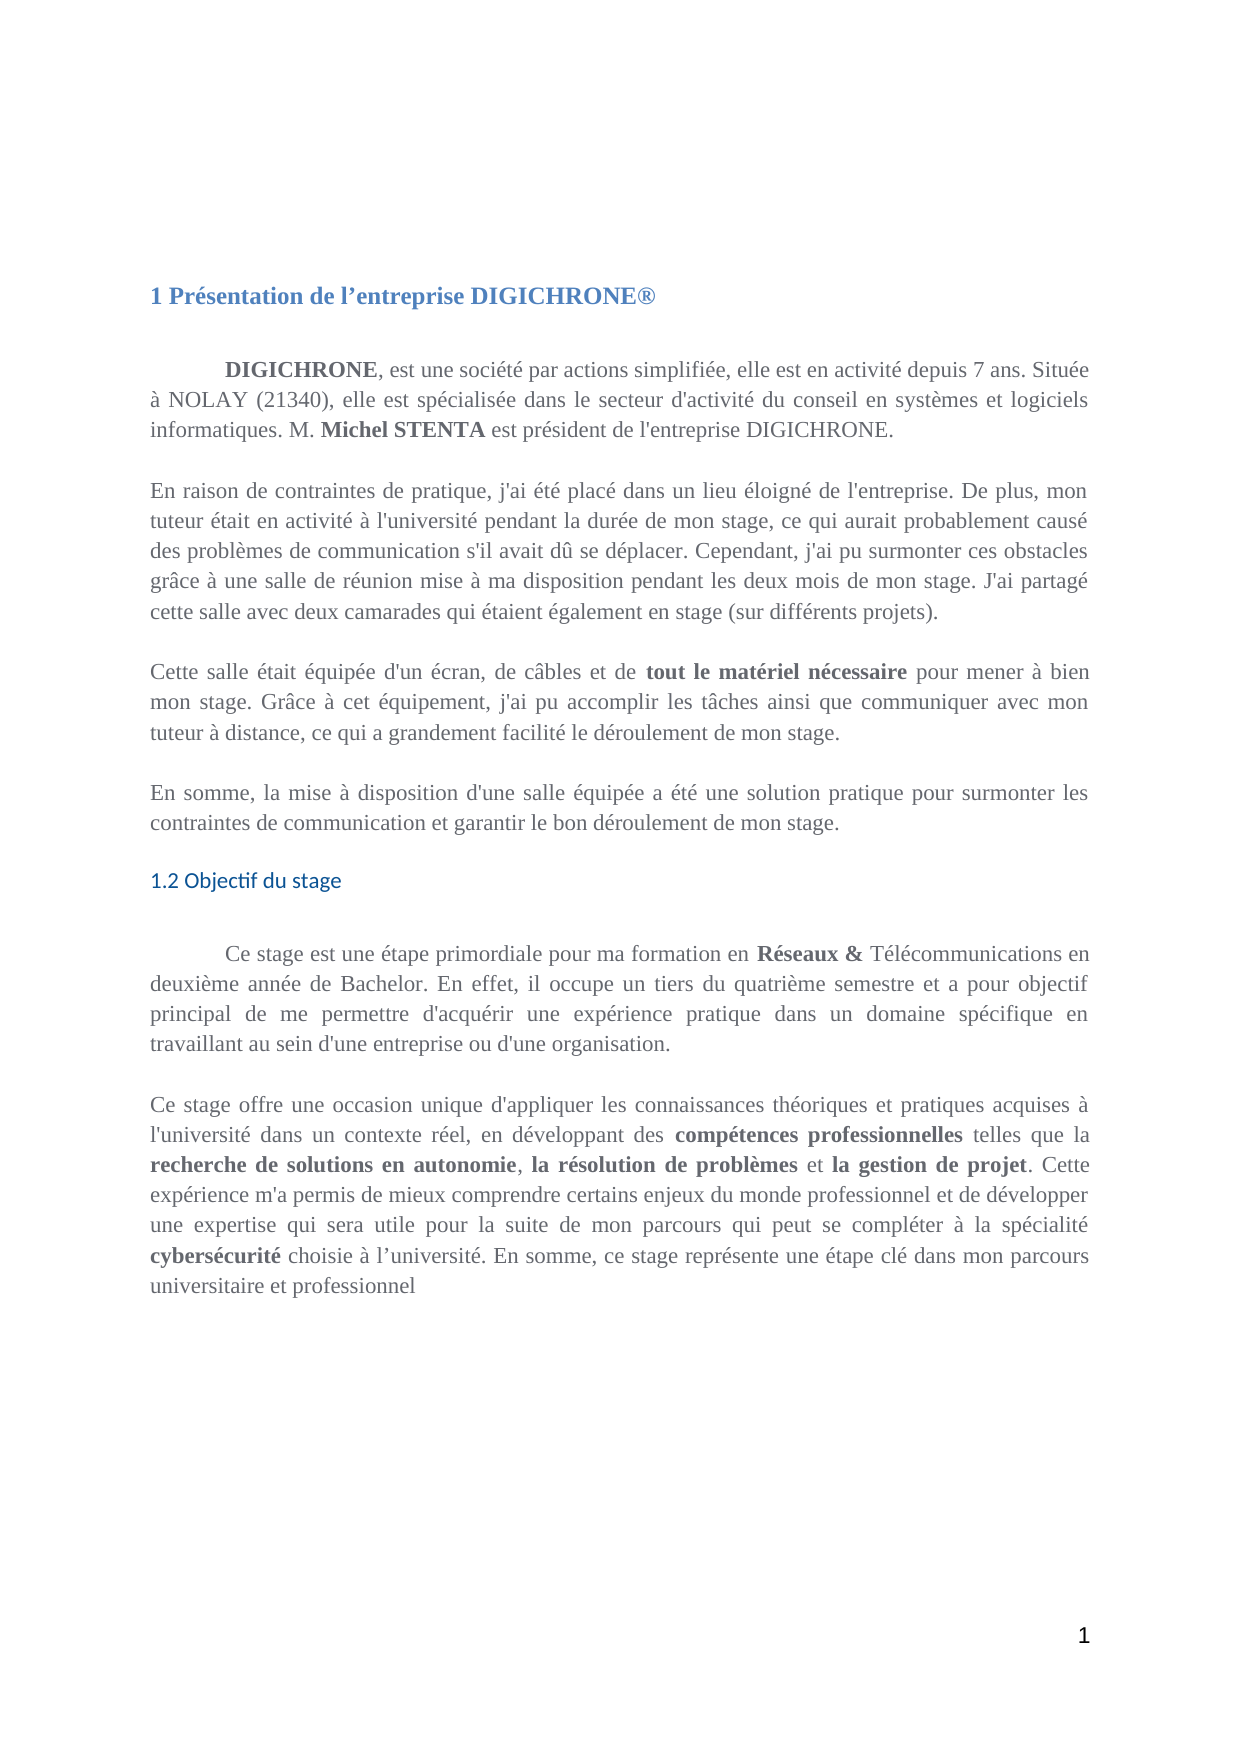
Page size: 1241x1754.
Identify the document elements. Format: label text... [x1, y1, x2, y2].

text 1 Présentation de l’entreprise DIGICHRONE® [150, 286, 1090, 309]
text Ce stage est une étape primordiale pour ma formation en Réseaux & Télécommunications en deuxième année de Bachelor. En effet, il occupe un tiers du quatrième semestre et a pour objectif principal de me permettre d'acquérir une expérience pratique dans un domaine spécifique en travaillant au sein d'une entreprise ou d'une organisation. [150, 909, 1090, 1057]
text En raison de contraintes de pratique, j'ai été placé dans un lieu éloigné de l'entreprise. De plus, mon tuteur était en activité à l'université pendant la durée de mon stage, ce qui aurait probablement causé des problèmes de communication s'il avait dû se déplacer. Cependant, j'ai pu surmonter ces obstacles grâce à une salle de réunion mise à ma disposition pendant les deux mois de mon stage. J'ai partagé cette salle avec deux camarades qui étaient également en stage (sur différents projets). [150, 477, 1090, 624]
text En somme, la mise à disposition d'une salle équipée a été une solution pratique pour surmonter les contraintes de communication et garantir le bon déroulement de mon stage. [150, 779, 1090, 836]
text Cette salle était équipée d'un écran, de câbles et de tout le matériel nécessaire pour mener à bien mon stage. Grâce à cet équipement, j'ai pu accomplir les tâches ainsi que communiquer avec mon tuteur à distance, ce qui a grandement facilité le déroulement de mon stage. [150, 658, 1090, 745]
text Ce stage offre une occasion unique d'appliquer les connaissances théoriques et pratiques acquises à l'université dans un contexte réel, en développant des compétences professionnelles telles que la recherche de solutions en autonomie, la résolution de problèmes et la gestion de projet. Cette expérience m'a permis de mieux comprendre certains enjeux du monde professionnel et de développer une expertise qui sera utile pour la suite de mon parcours qui peut se compléter à la spécialité cybersécurité choisie à l’université. En somme, ce stage représente une étape clé dans mon parcours universitaire et professionnel [150, 1091, 1090, 1298]
text 1.2 Objectif du stage [150, 870, 1090, 893]
text DIGICHRONE, est une société par actions simplifiée, elle est en activité depuis 7 ans. Située à NOLAY (21340), elle est spécialisée dans le secteur d'activité du conseil en systèmes et logiciels informatiques. M. Michel STENTA est président de l'entreprise DIGICHRONE. [150, 356, 1090, 443]
